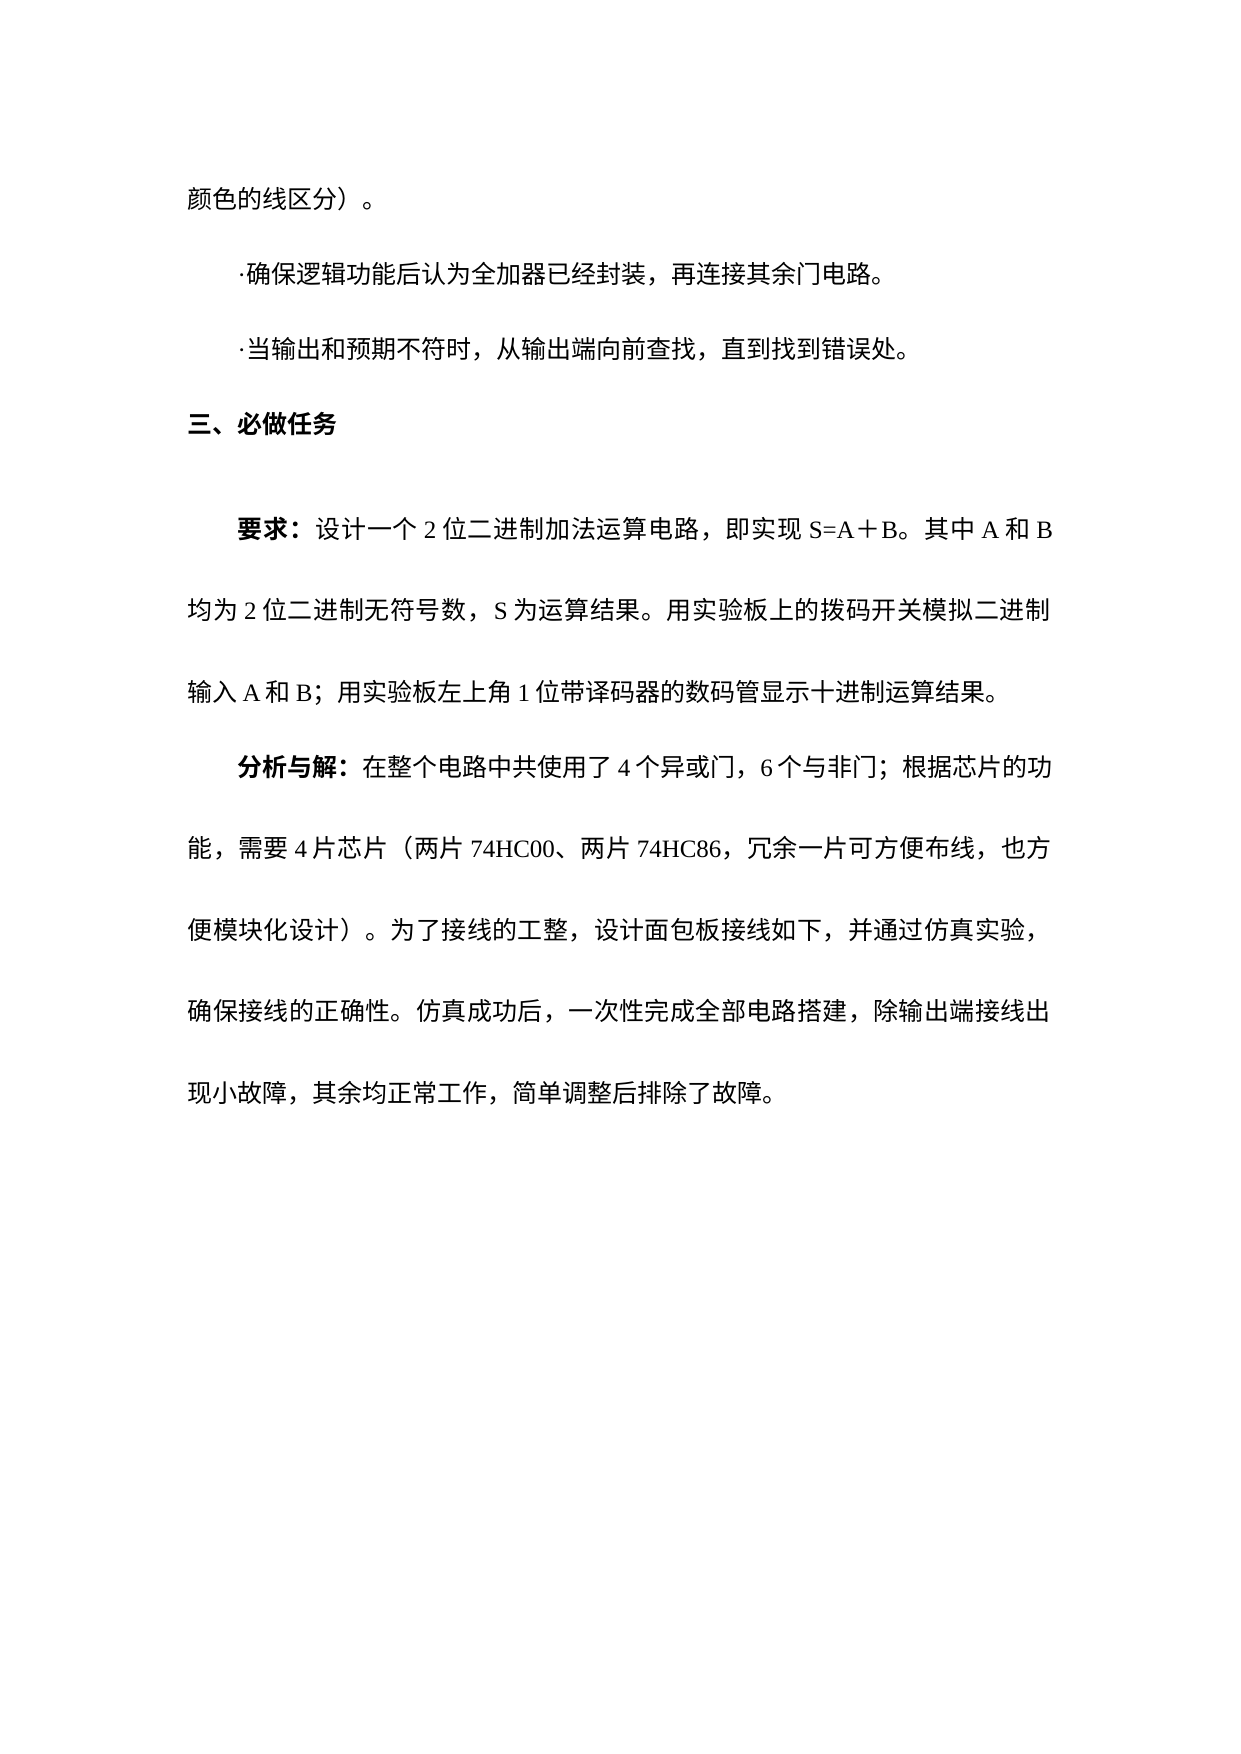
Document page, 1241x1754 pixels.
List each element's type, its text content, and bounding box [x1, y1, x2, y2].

text 要求：设计一个2位二进制加法运算电路，即实现S=A＋B。其中A和B均为2位二进制无符号数，S为运算结果。用实验板上的拨码开关模拟二进制输入A和B；用实验板左上角1位带译码器的数码管显示十进制运算结果。 [187, 493, 1053, 724]
text ·当输出和预期不符时，从输出端向前查找，直到找到错误处。 [187, 314, 1053, 382]
text 分析与解：在整个电路中共使用了4个异或门，6个与非门；根据芯片的功能，需要4片芯片（两片74HC00、两片74HC86，冗余一片可方便布线，也方便模块化设计）。为了接线的工整，设计面包板接线如下，并通过仿真实验，确保接线的正确性。仿真成功后，一次性完成全部电路搭建，除输出端接线出现小故障，其余均正常工作，简单调整后排除了故障。 [187, 731, 1053, 1125]
text ·确保逻辑功能后认为全加器已经封装，再连接其余门电路。 [187, 239, 1053, 307]
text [187, 164, 1053, 232]
subtitle 三、必做任务 [187, 389, 1053, 457]
